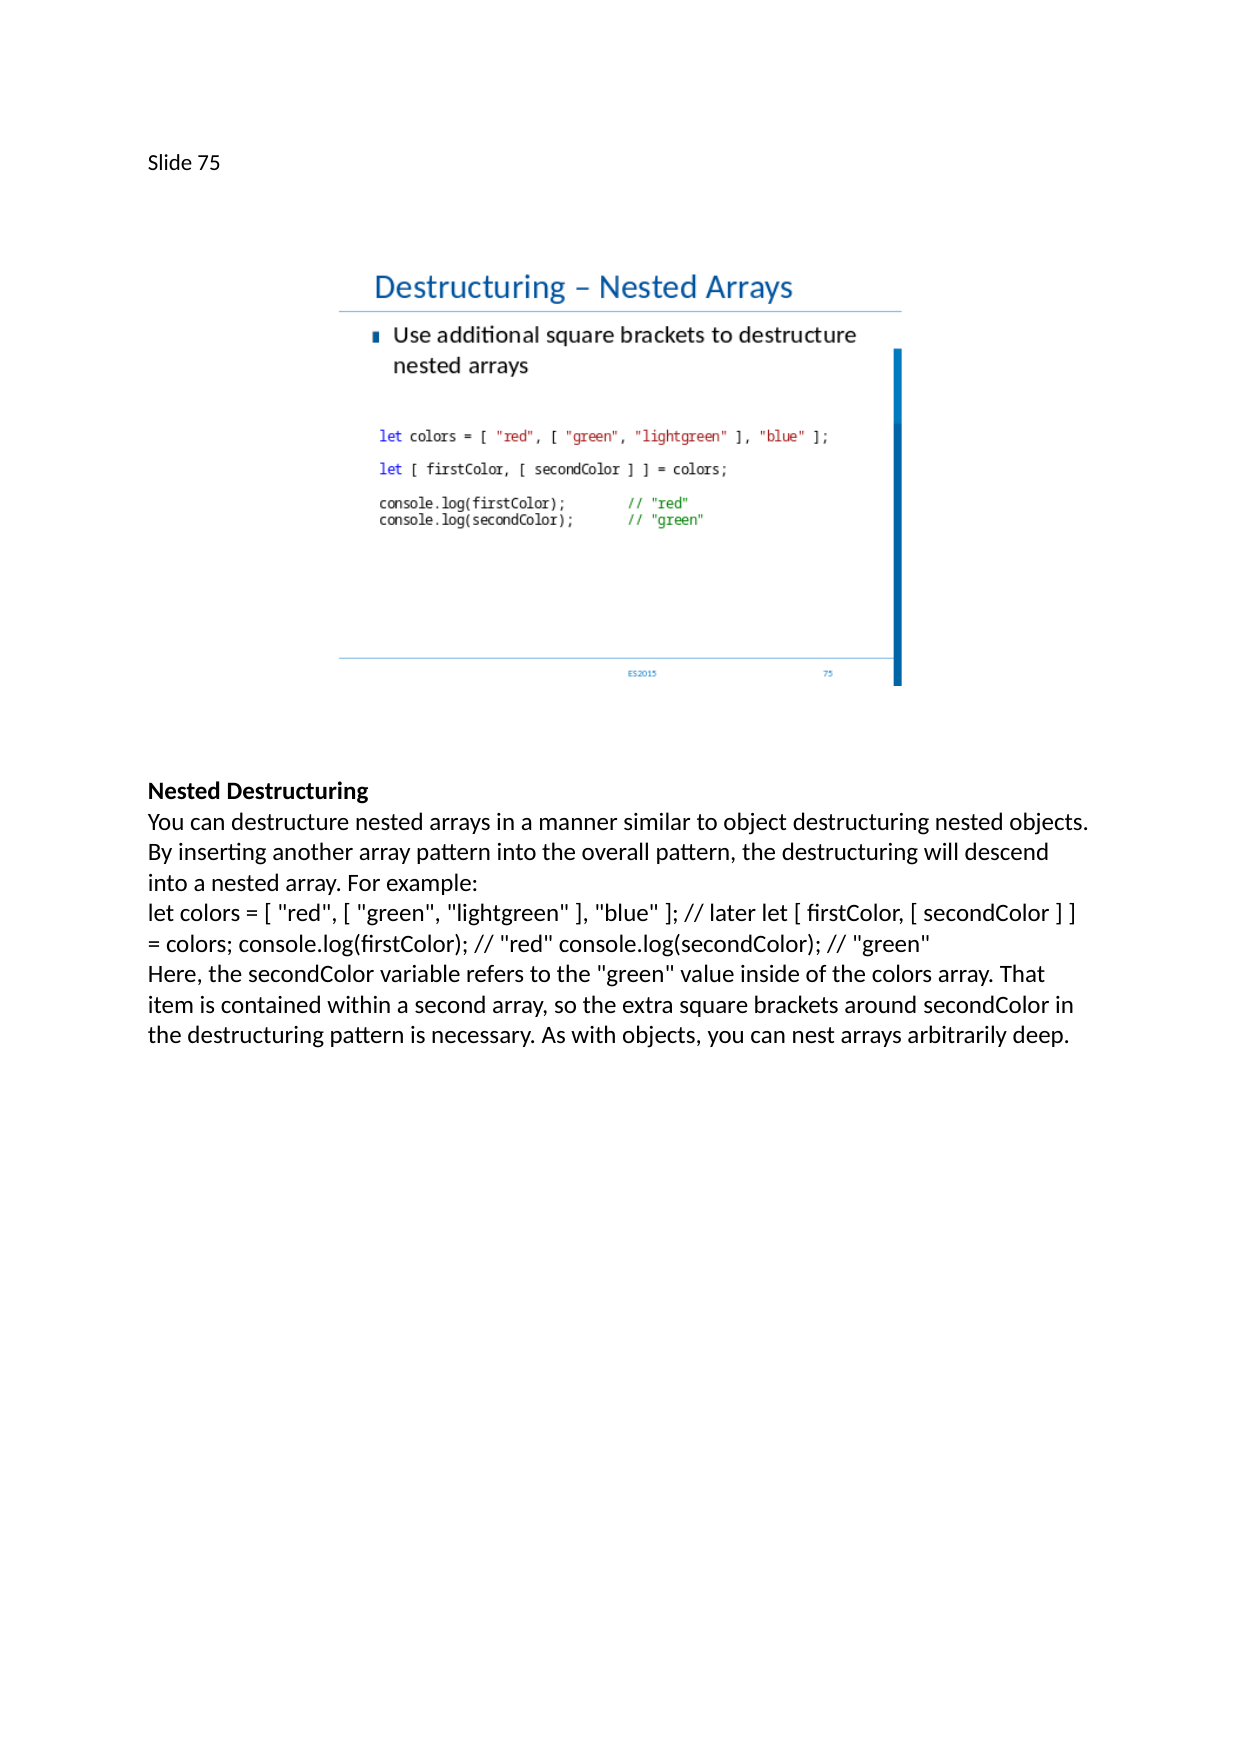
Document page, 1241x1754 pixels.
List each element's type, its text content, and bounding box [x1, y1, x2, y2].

text let colors = [ "red", [ "green", "lightgreen" ], "blue" ]; // later let [ firstColor, [ secondColor ] ] = colors; console.log(firstColor); // "red" console.log(secondColor); // "green" [148, 897, 1093, 958]
text You can destructure nested arrays in a manner similar to object destructuring nested objects. By inserting another array pattern into the overall pattern, the destructuring will descend into a nested array. For example: [148, 806, 1093, 897]
text Nested Destructuring [148, 775, 1093, 806]
text Slide 75 [148, 148, 1093, 176]
text Here, the secondColor variable refers to the "green" value inside of the colors array. That item is contained within a second array, so the extra square brackets around secondColor in the destructuring pattern is necessary. As with objects, you can nest arrays arbitrarily deep. [148, 958, 1093, 1050]
